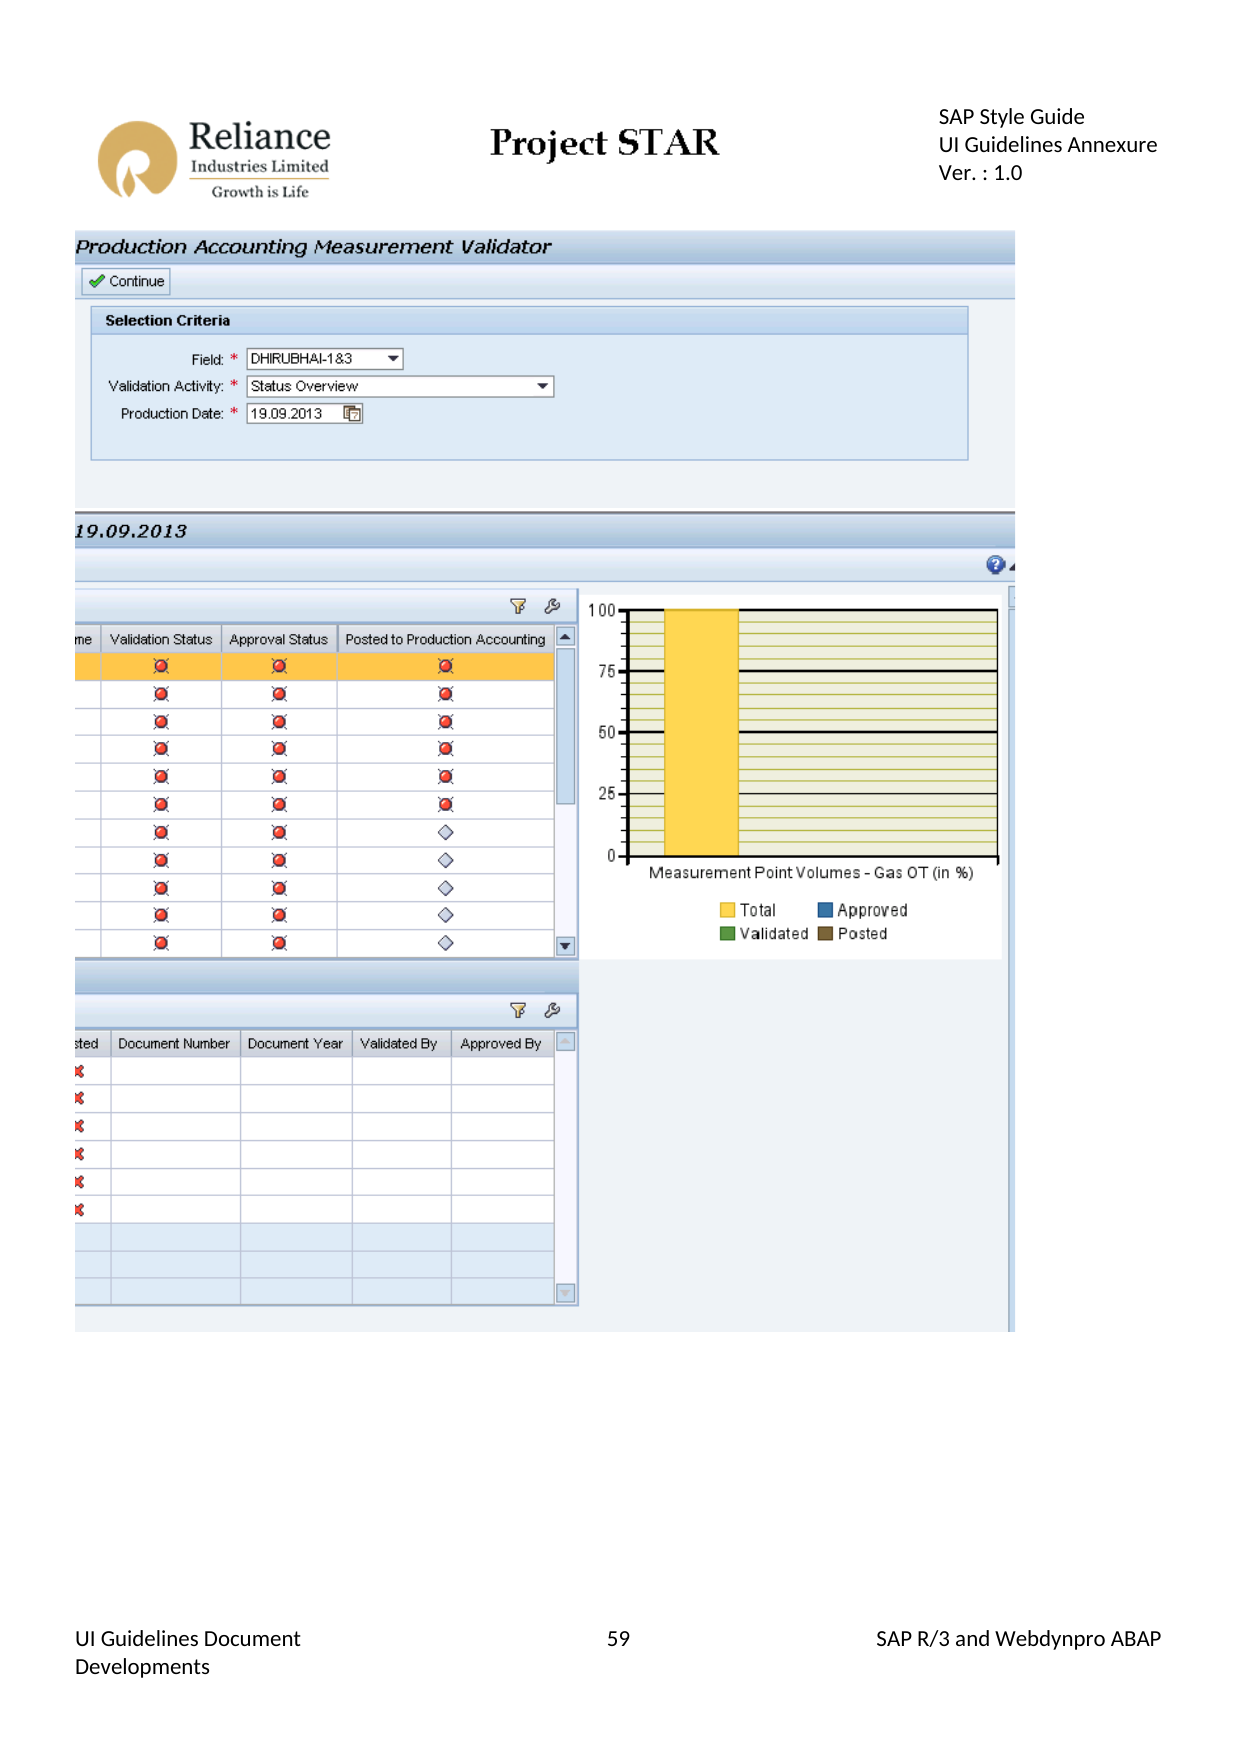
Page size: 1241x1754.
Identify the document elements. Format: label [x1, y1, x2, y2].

picture [466, 101, 756, 203]
picture [88, 101, 342, 203]
picture [75, 230, 1016, 508]
picture [75, 511, 1016, 1332]
